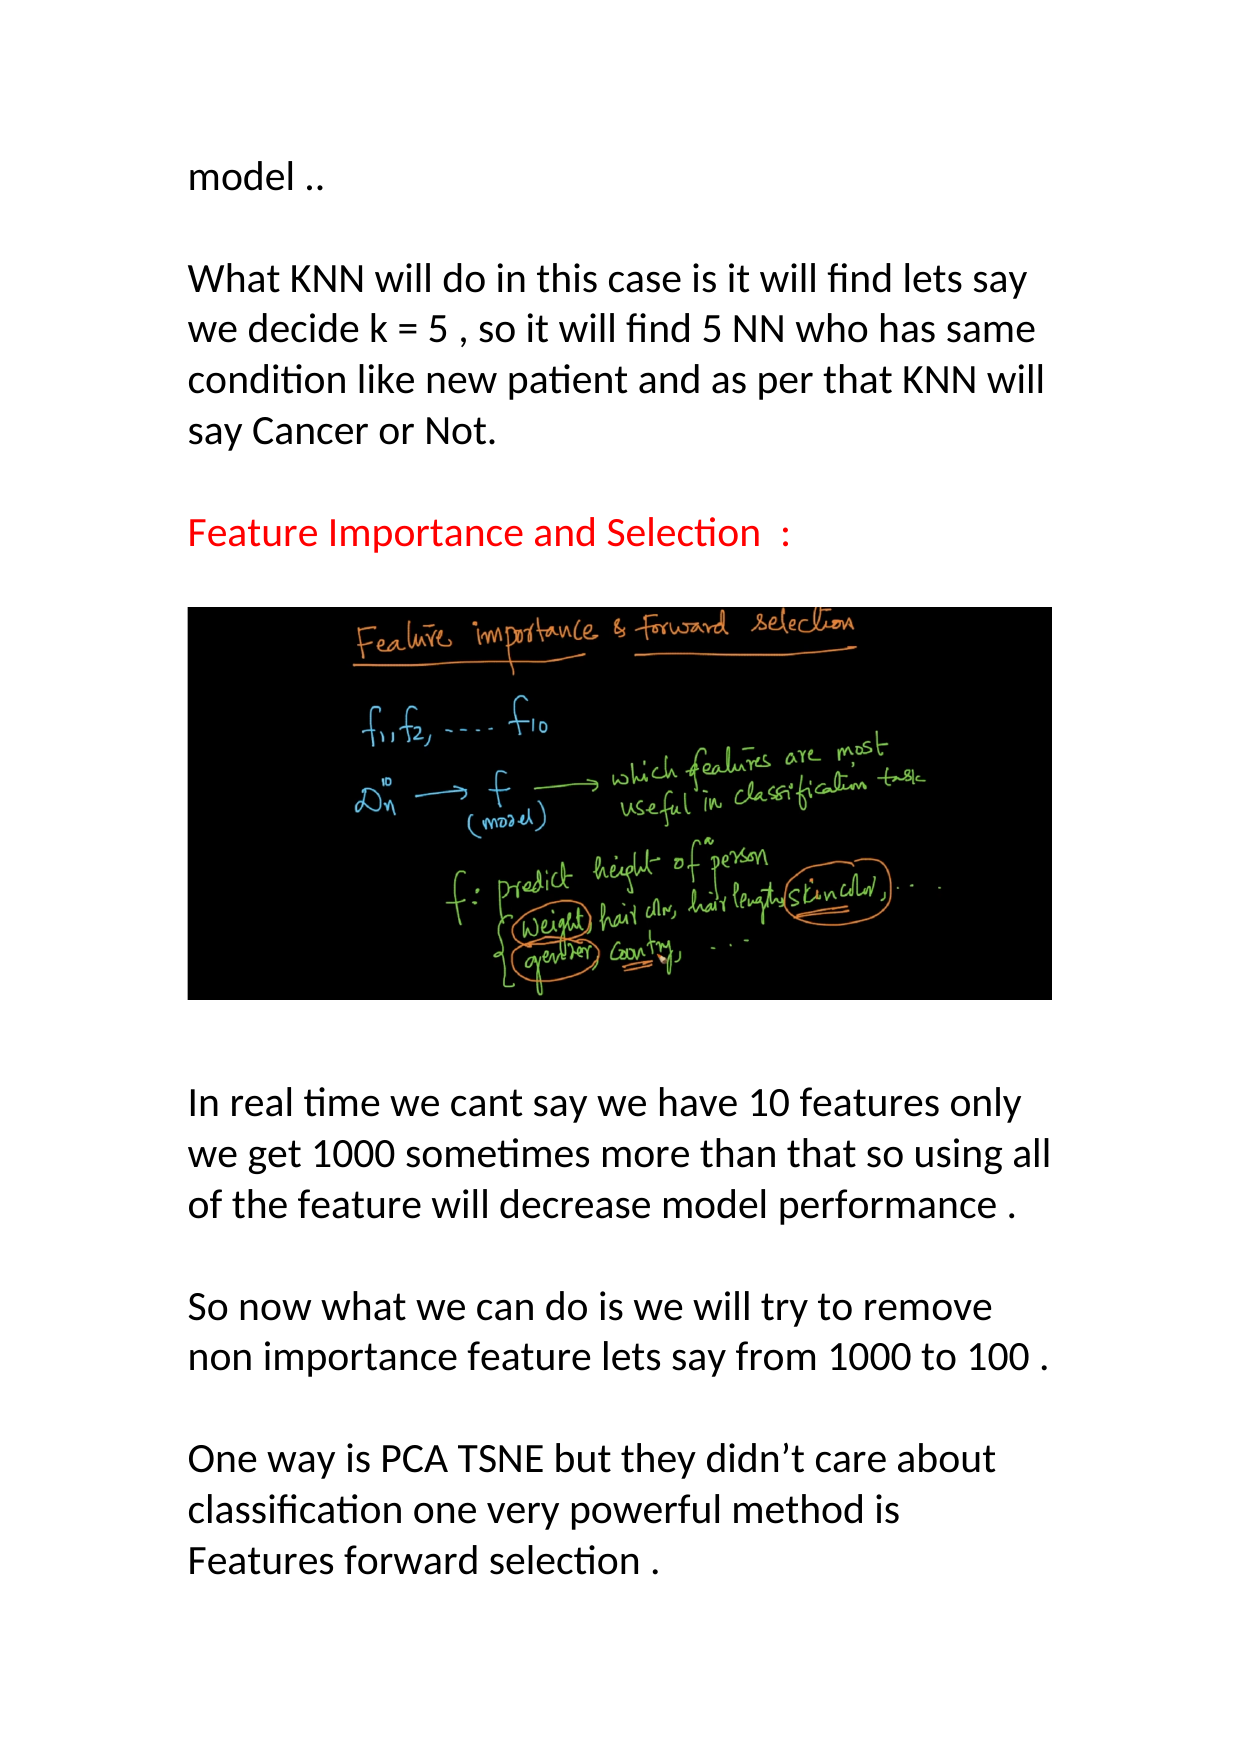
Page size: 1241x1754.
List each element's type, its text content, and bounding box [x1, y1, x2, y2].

list What KNN will do in this case is it will find lets say we decide k = 5 , so it will find 5 NN who has same condition like new patient and as per that KNN will say Cancer or Not. [187, 252, 1053, 455]
list So now what we can do is we will try to remove non importance feature lets say from 1000 to 100 . [187, 1279, 1053, 1381]
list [187, 150, 1053, 201]
list In real time we cant say we have 10 features only we get 1000 sometimes more than that so using all of the feature will decrease model performance . [187, 1076, 1053, 1229]
picture [187, 607, 1052, 1000]
list Feature Importance and Selection : [187, 506, 1053, 557]
list One way is PCA TSNE but they didn’t care about classification one very powerful method is Features forward selection . [187, 1432, 1053, 1584]
